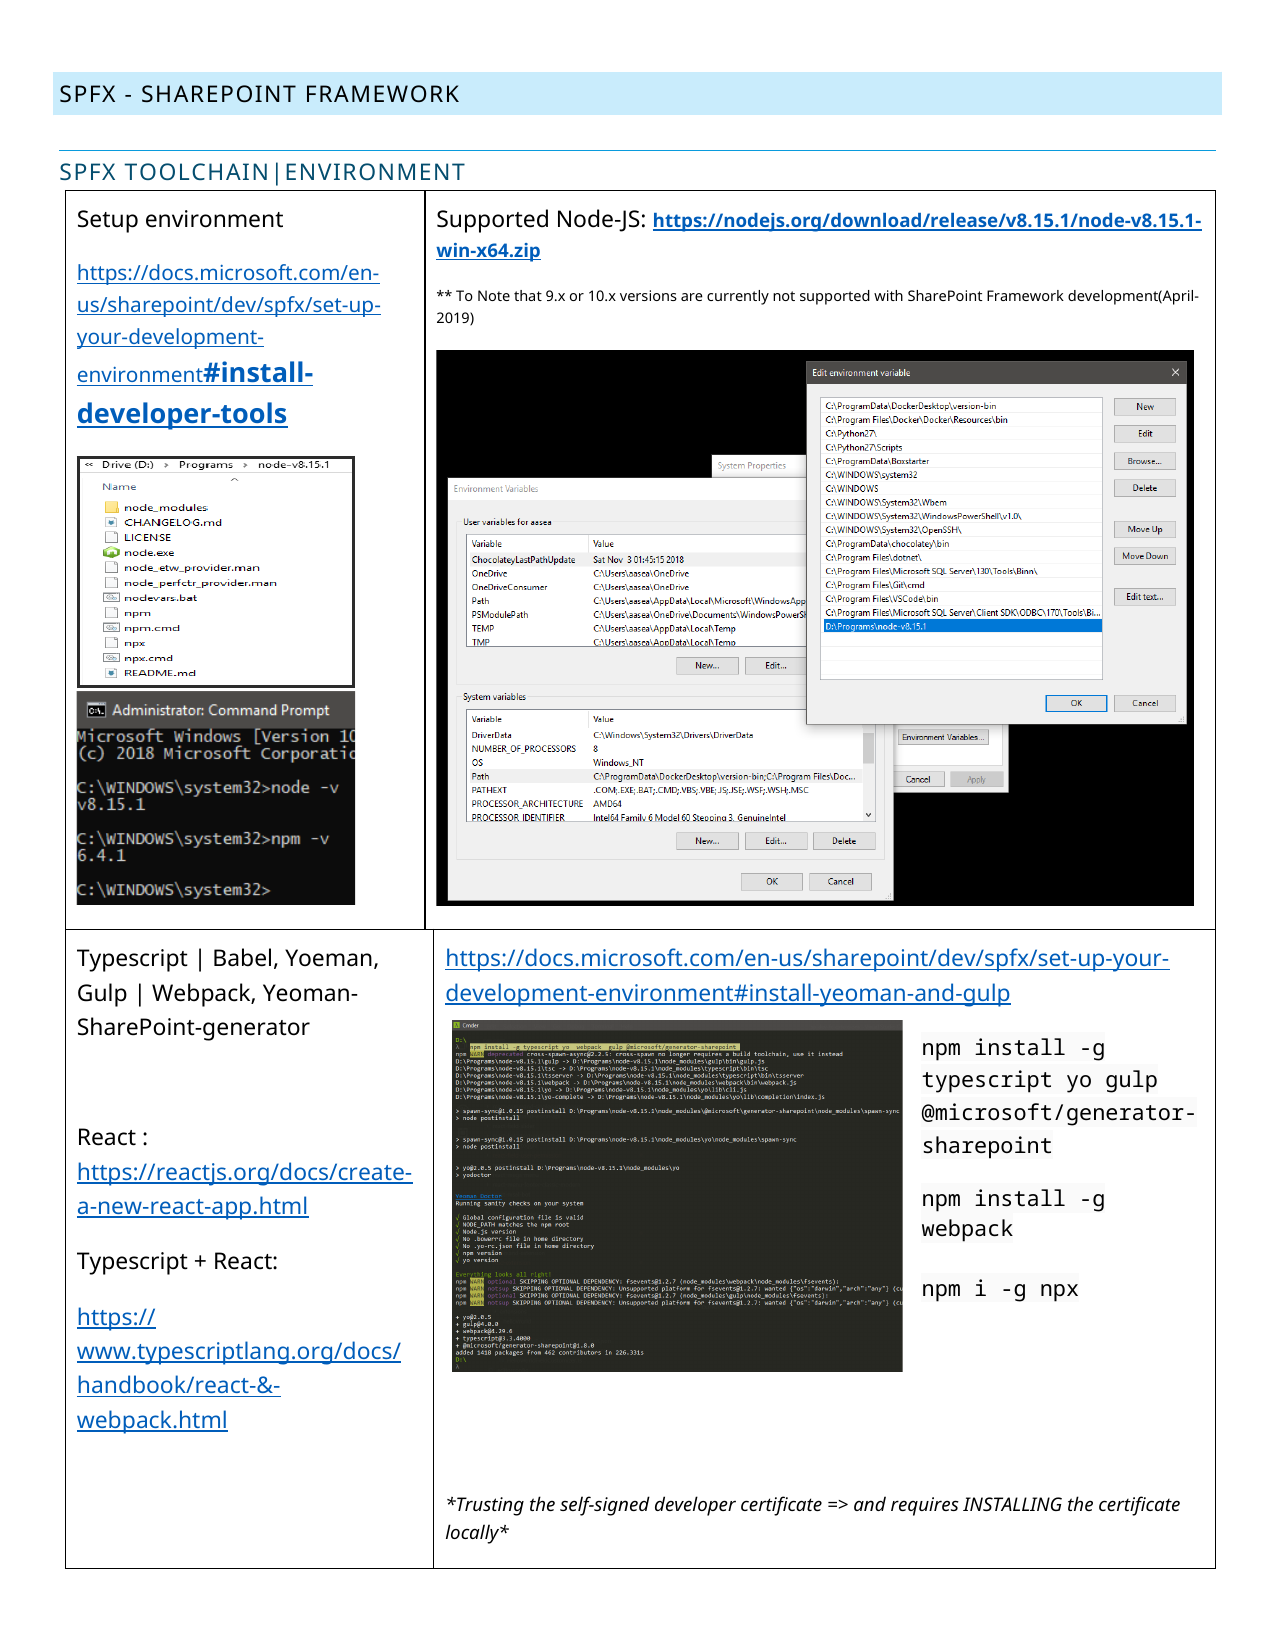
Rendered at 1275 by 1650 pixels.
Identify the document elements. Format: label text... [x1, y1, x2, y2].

table_header Supported Node-JS: https://nodejs.org/download/release/v8.15.1/node-v8.15.1-win-x64.zip ** To Note that 9.x or 10.x versions are currently not supported with SharePoint Framework development(April-2019) [426, 191, 1215, 928]
picture [80, 459, 352, 685]
subtitle SPFX Toolchain|Environment [59, 151, 1216, 187]
picture [452, 1020, 903, 1372]
table_header Setup environment https://docs.microsoft.com/en-us/sharepoint/dev/spfx/set-up-your-development-environment#install-developer-tools [66, 191, 424, 928]
subtitle SPFX - Sharepoint Framework [59, 78, 1216, 109]
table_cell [66, 930, 433, 1568]
picture [76, 691, 356, 905]
picture [436, 350, 1194, 906]
